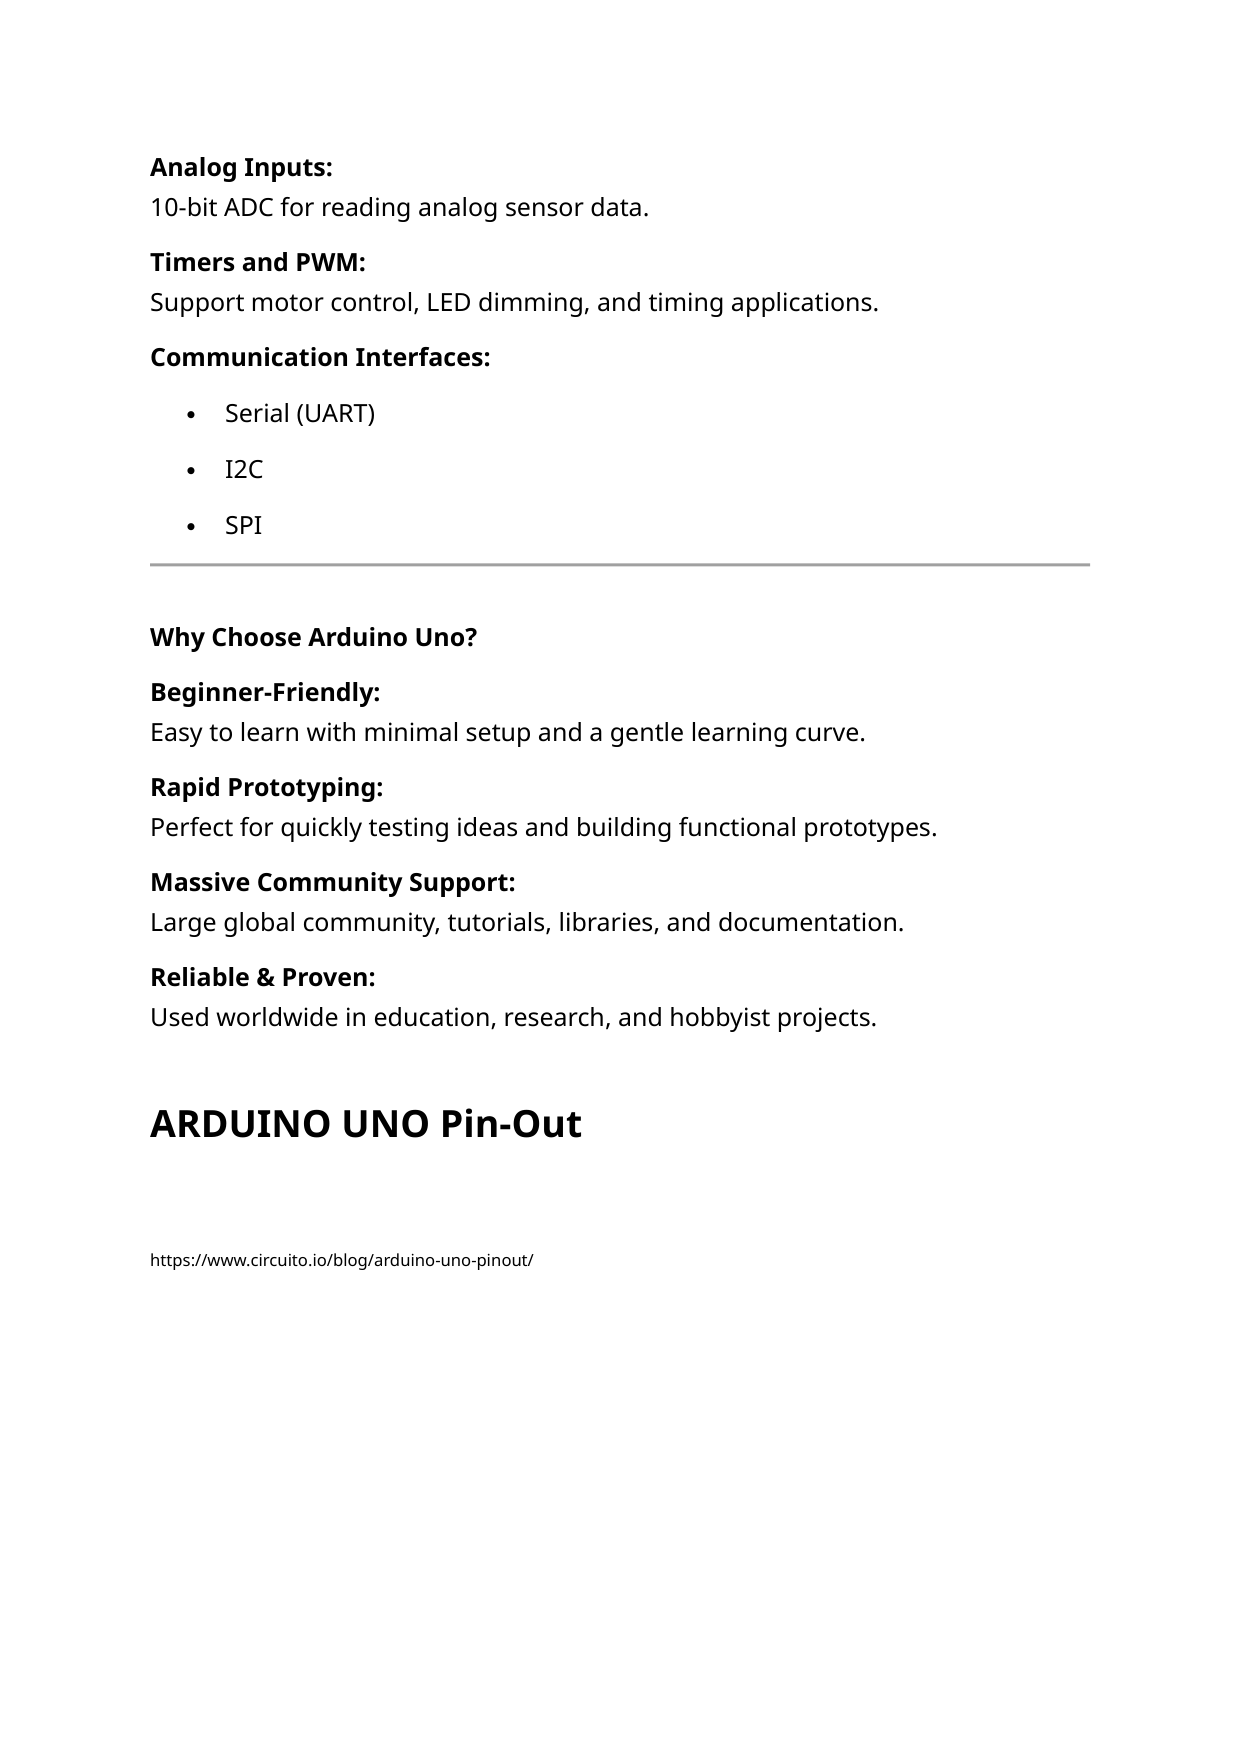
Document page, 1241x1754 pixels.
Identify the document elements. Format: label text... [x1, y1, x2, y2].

text https://www.circuito.io/blog/arduino-uno-pinout/ [150, 1248, 1090, 1271]
text Timers and PWM: Support motor control, LED dimming, and timing applications. [150, 245, 1090, 318]
text Beginner-Friendly: Easy to learn with minimal setup and a gentle learning curve. [150, 675, 1090, 748]
list I2C [187, 452, 1090, 486]
list SPI [187, 507, 1090, 542]
text ARDUINO UNO Pin-Out [150, 1098, 1090, 1149]
text Why Choose Arduino Uno? [150, 619, 1090, 653]
list Serial (UART) [187, 396, 1090, 430]
text Massive Community Support: Large global community, tutorials, libraries, and documentation. [150, 865, 1090, 938]
text Analog Inputs: 10-bit ADC for reading analog sensor data. [150, 150, 1090, 223]
text Rapid Prototyping: Perfect for quickly testing ideas and building functional prototypes. [150, 770, 1090, 843]
text Reliable & Proven: Used worldwide in education, research, and hobbyist projects. [150, 960, 1090, 1033]
text Communication Interfaces: [150, 340, 1090, 374]
